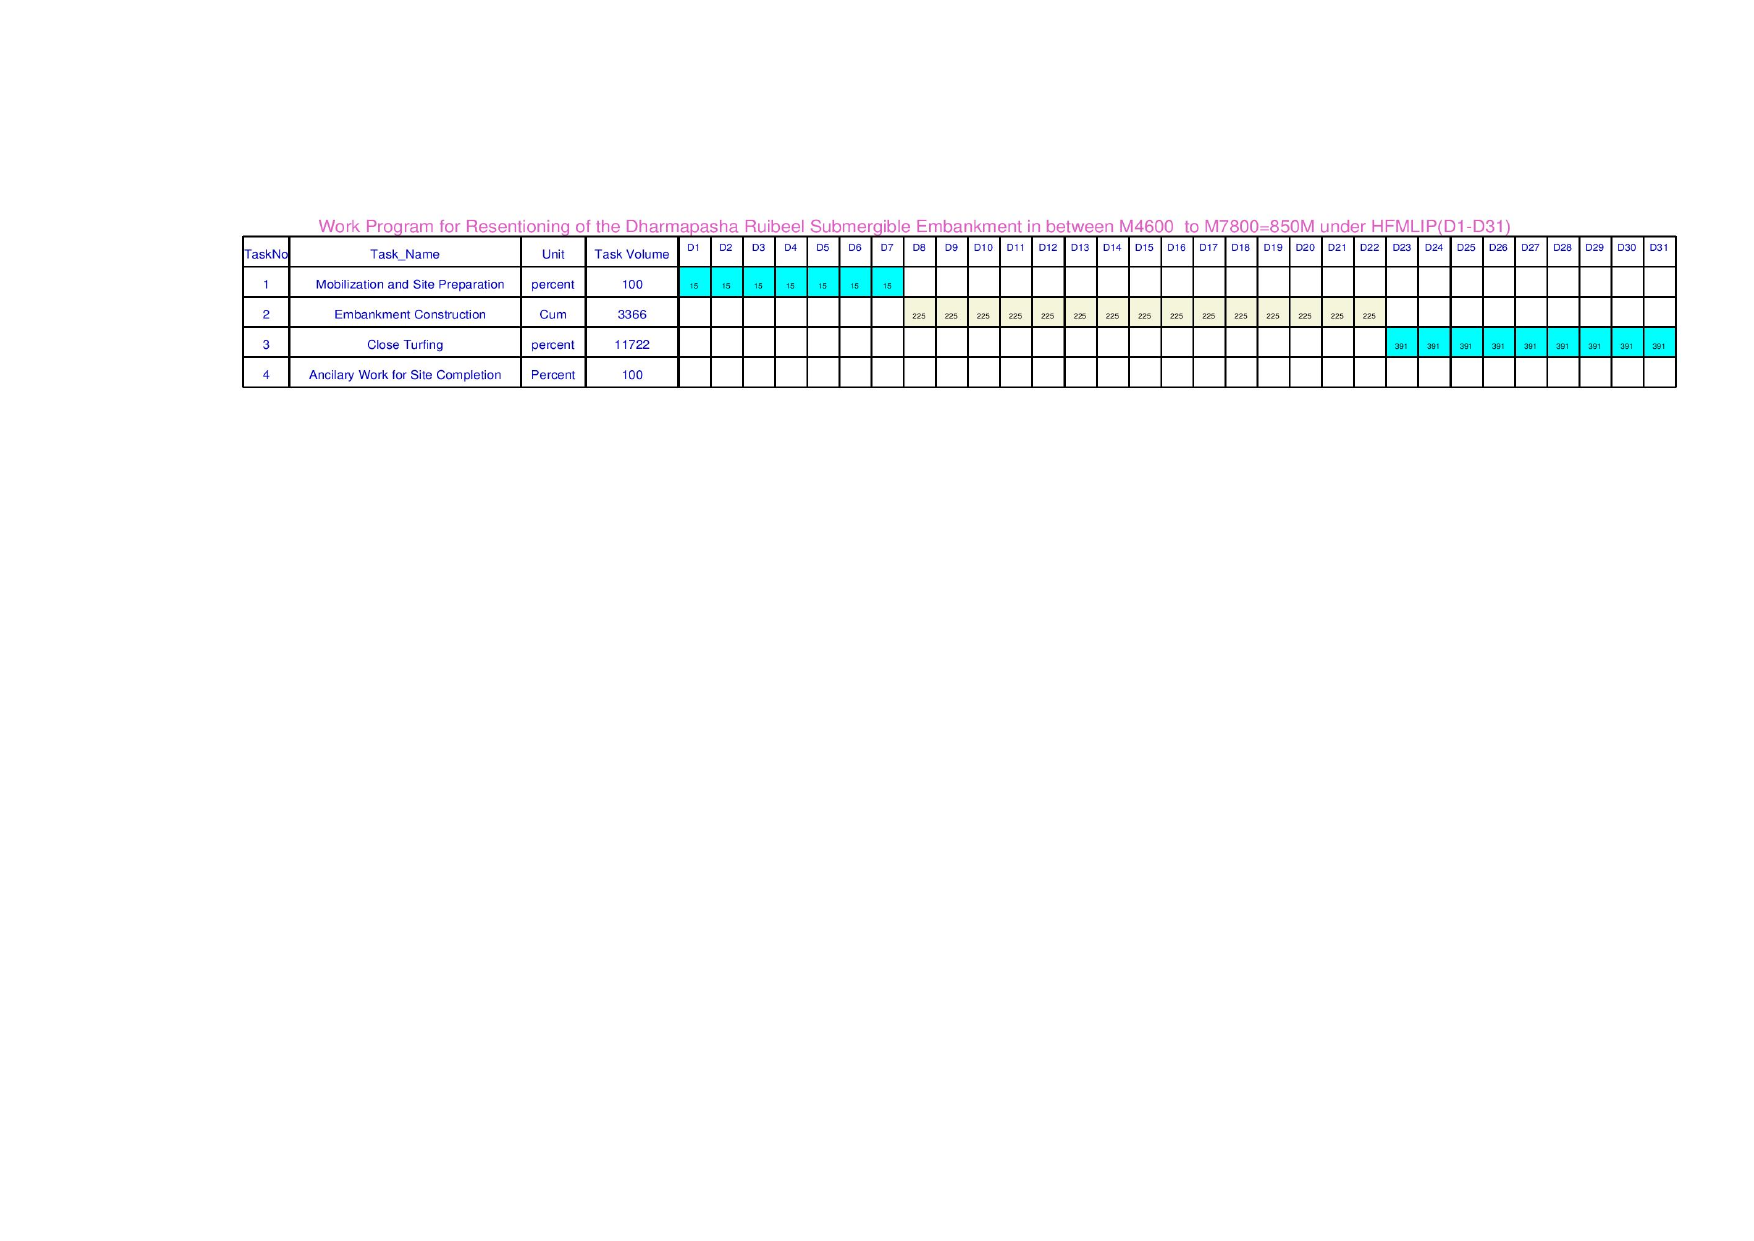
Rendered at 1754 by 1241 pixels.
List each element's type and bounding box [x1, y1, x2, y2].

picture [150, 150, 1682, 1166]
